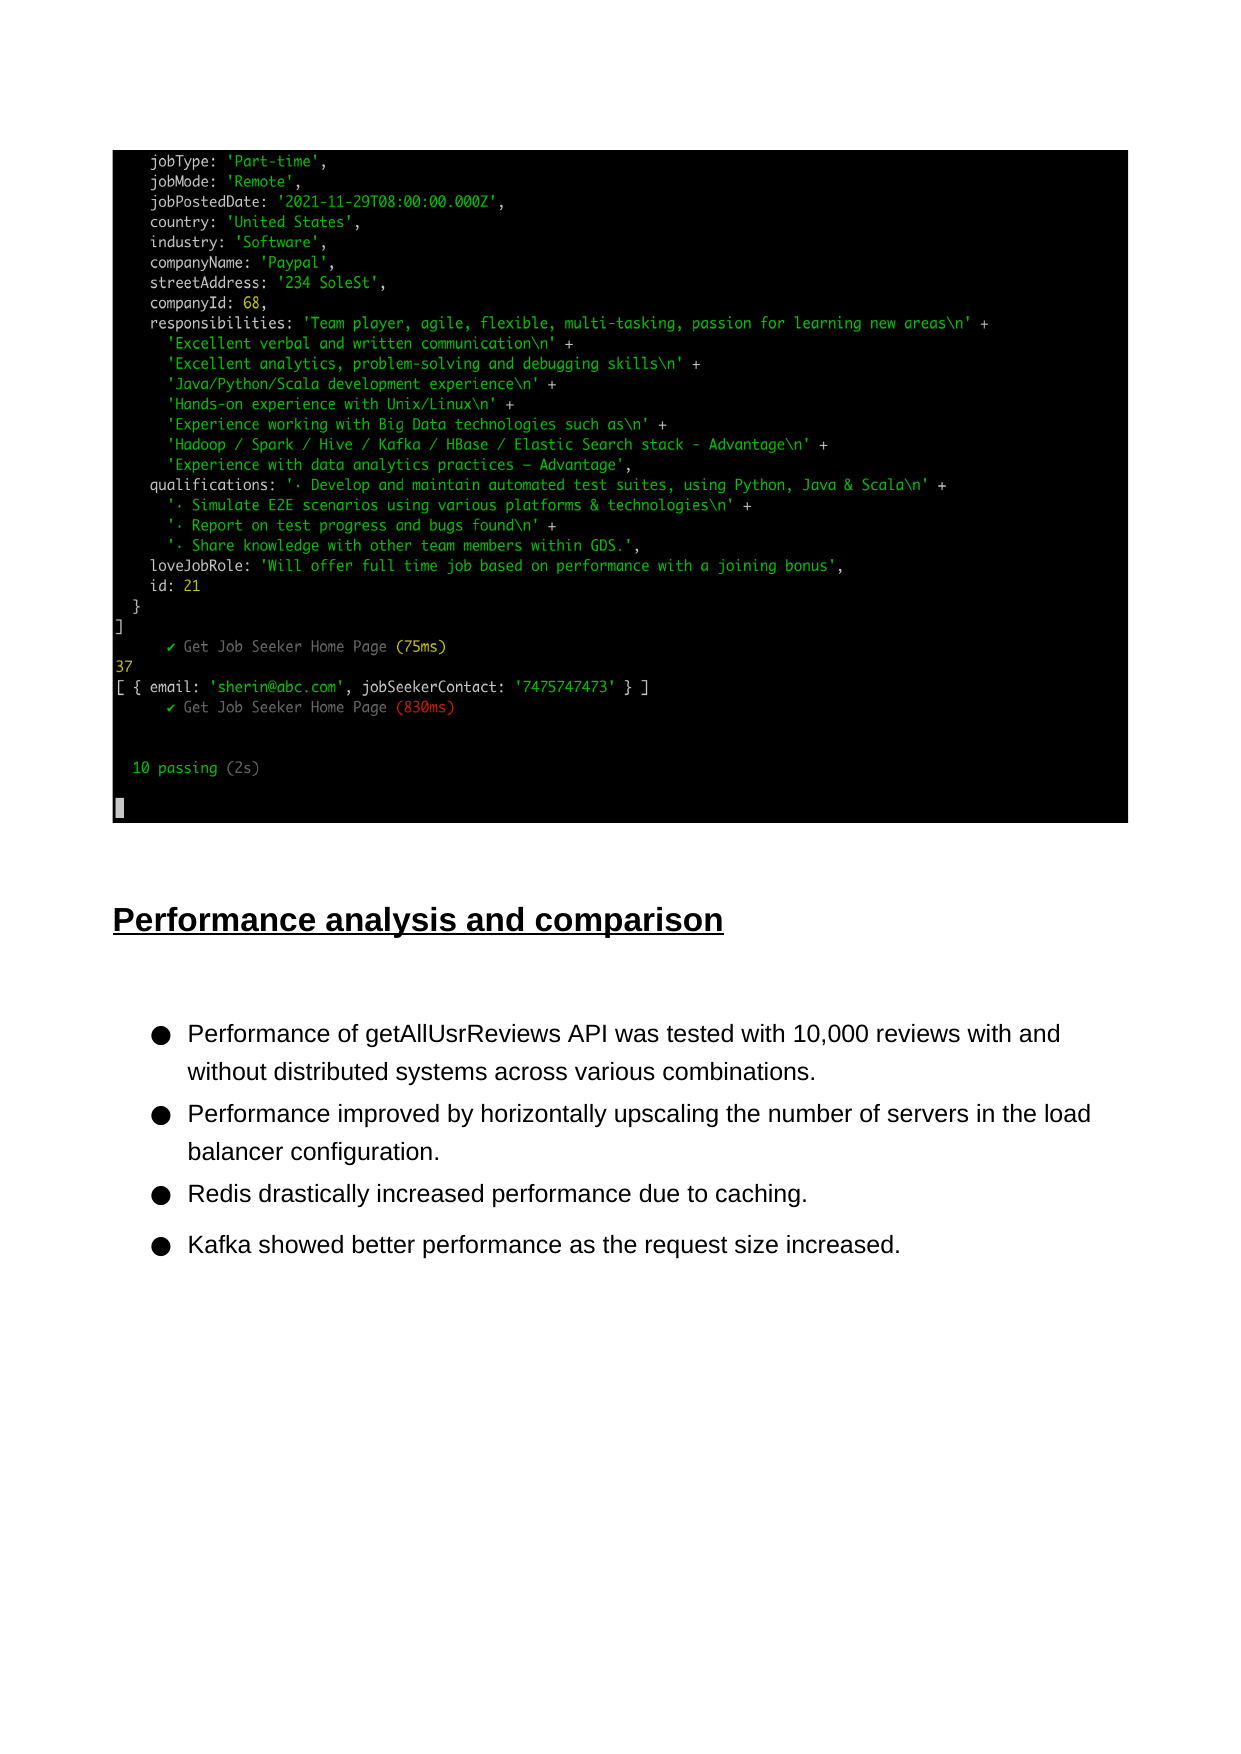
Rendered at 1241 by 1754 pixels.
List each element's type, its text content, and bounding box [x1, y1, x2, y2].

text Performance analysis and comparison [112, 899, 1128, 938]
list Kafka showed better performance as the request size increased. [150, 1217, 1128, 1268]
list Redis drastically increased performance due to caching. [150, 1165, 1128, 1217]
picture [112, 150, 1129, 823]
list Performance improved by horizontally upscaling the number of servers in the load balancer configuration. [150, 1085, 1128, 1165]
list Performance of getAllUsrReviews API was tested with 10,000 reviews with and without distributed systems across various combinations. [150, 1005, 1128, 1085]
